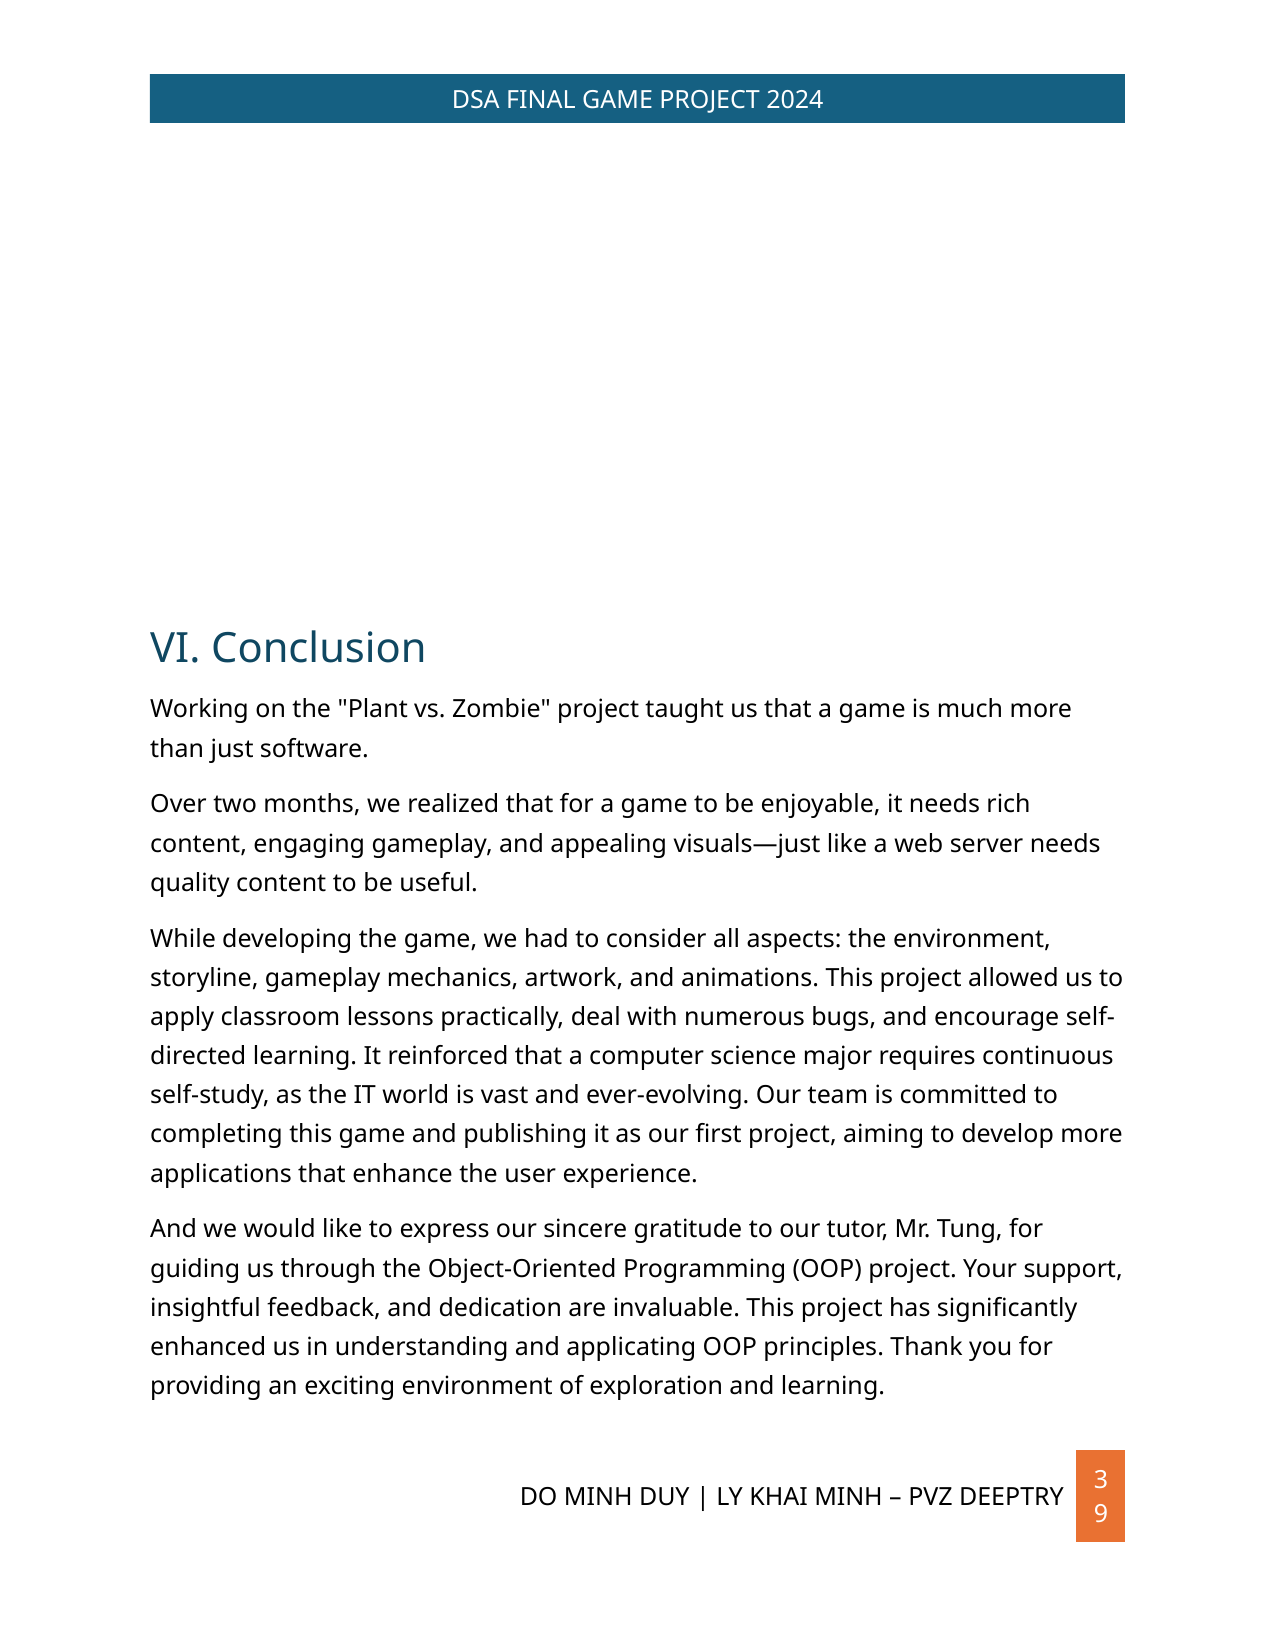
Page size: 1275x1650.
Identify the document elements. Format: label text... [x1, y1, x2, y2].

text While developing the game, we had to consider all aspects: the environment, storyline, gameplay mechanics, artwork, and animations. This project allowed us to apply classroom lessons practically, deal with numerous bugs, and encourage self-directed learning. It reinforced that a computer science major requires continuous self-study, as the IT world is vast and ever-evolving. Our team is committed to completing this game and publishing it as our first project, aiming to develop more applications that enhance the user experience. [150, 920, 1125, 1189]
text Over two months, we realized that for a game to be enjoyable, it needs rich content, engaging gameplay, and appealing visuals—just like a web server needs quality content to be useful. [150, 786, 1125, 898]
subtitle VI. Conclusion [150, 617, 1125, 674]
text Working on the "Plant vs. Zombie" project taught us that a game is much more than just software. [150, 691, 1125, 764]
text And we would like to express our sincere gratitude to our tutor, Mr. Tung, for guiding us through the Object-Oriented Programming (OOP) project. Your support, insightful feedback, and dedication are invaluable. This project has significantly enhanced us in understanding and applicating OOP principles. Thank you for providing an exciting environment of exploration and learning. [150, 1211, 1125, 1402]
